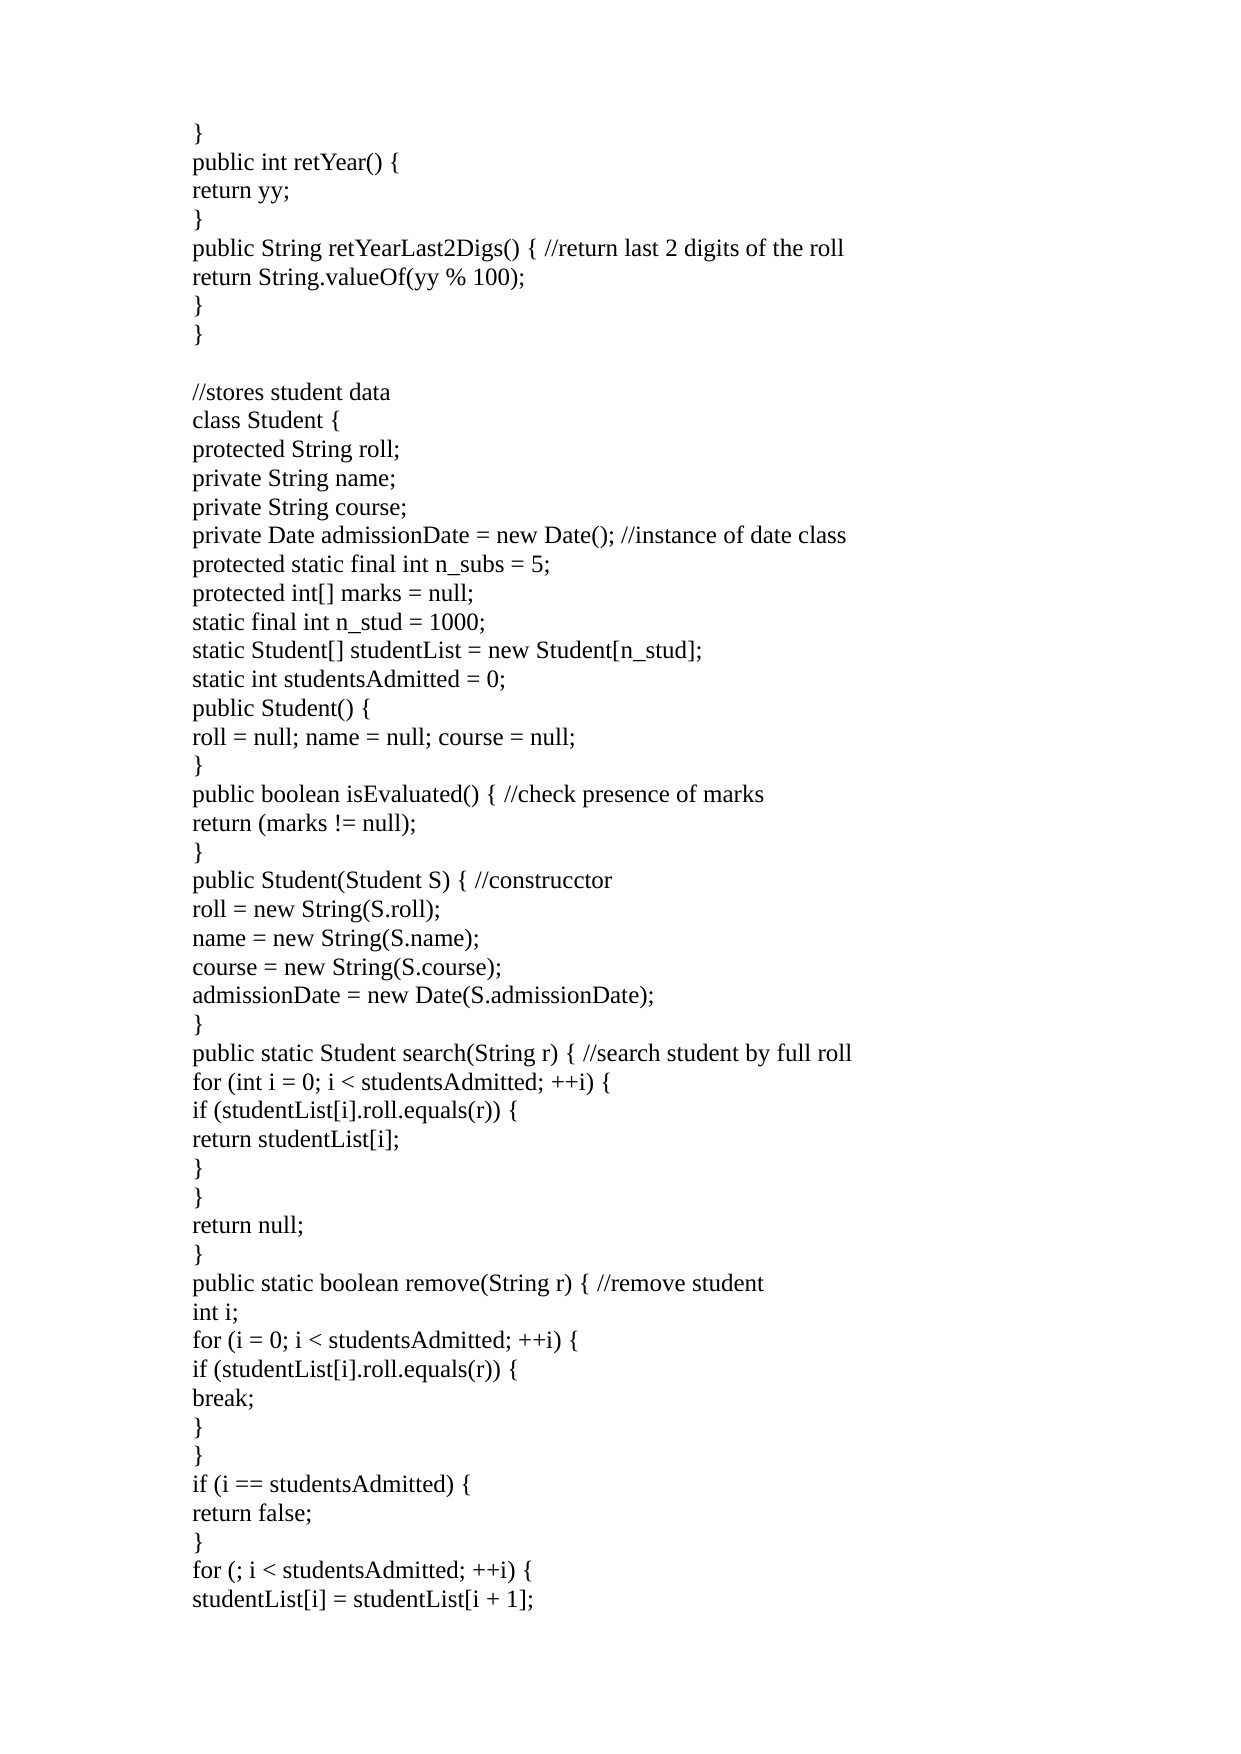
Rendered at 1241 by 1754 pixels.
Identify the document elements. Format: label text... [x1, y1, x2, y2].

text //stores student data [118, 377, 1122, 406]
text course = new String(S.course); [118, 952, 1122, 981]
text admissionDate = new Date(S.admissionDate); [118, 981, 1122, 1009]
text for (i = 0; i < studentsAdmitted; ++i) { [118, 1326, 1122, 1354]
text static final int n_stud = 1000; [118, 607, 1122, 636]
text private String name; [118, 463, 1122, 492]
text name = new String(S.name); [118, 923, 1122, 952]
text } [118, 1527, 1122, 1556]
text if (i == studentsAdmitted) { [118, 1469, 1122, 1498]
text } [118, 204, 1122, 233]
text roll = new String(S.roll); [118, 894, 1122, 923]
text } [118, 751, 1122, 779]
text for (; i < studentsAdmitted; ++i) { [118, 1556, 1122, 1584]
text } [118, 1153, 1122, 1182]
text return (marks != null); [118, 808, 1122, 837]
text return false; [118, 1498, 1122, 1527]
text private Date admissionDate = new Date(); //instance of date class [118, 521, 1122, 549]
text return yy; [118, 176, 1122, 204]
text public static boolean remove(String r) { //remove student [118, 1268, 1122, 1297]
text int i; [118, 1297, 1122, 1326]
text protected String roll; [118, 434, 1122, 463]
text } [118, 118, 1122, 147]
text static Student[] studentList = new Student[n_stud]; [118, 636, 1122, 664]
text roll = null; name = null; course = null; [118, 722, 1122, 751]
text return null; [118, 1211, 1122, 1239]
text return studentList[i]; [118, 1124, 1122, 1153]
text class Student { [118, 406, 1122, 434]
text public String retYearLast2Digs() { //return last 2 digits of the roll [118, 233, 1122, 262]
text } [118, 319, 1122, 348]
text protected static final int n_subs = 5; [118, 549, 1122, 578]
text public static Student search(String r) { //search student by full roll [118, 1038, 1122, 1067]
text } [118, 1441, 1122, 1469]
text protected int[] marks = null; [118, 578, 1122, 607]
text } [118, 1412, 1122, 1441]
text break; [118, 1383, 1122, 1412]
text public boolean isEvaluated() { //check presence of marks [118, 779, 1122, 808]
text private String course; [118, 492, 1122, 521]
text public int retYear() { [118, 147, 1122, 176]
text } [118, 1182, 1122, 1211]
text } [118, 1009, 1122, 1038]
text } [118, 837, 1122, 866]
text return String.valueOf(yy % 100); [118, 262, 1122, 291]
text for (int i = 0; i < studentsAdmitted; ++i) { [118, 1067, 1122, 1096]
text public Student(Student S) { //construcctor [118, 866, 1122, 894]
text } [118, 291, 1122, 319]
text studentList[i] = studentList[i + 1]; [118, 1584, 1122, 1613]
text public Student() { [118, 693, 1122, 722]
text if (studentList[i].roll.equals(r)) { [118, 1096, 1122, 1124]
text } [118, 1239, 1122, 1268]
text static int studentsAdmitted = 0; [118, 664, 1122, 693]
text if (studentList[i].roll.equals(r)) { [118, 1354, 1122, 1383]
